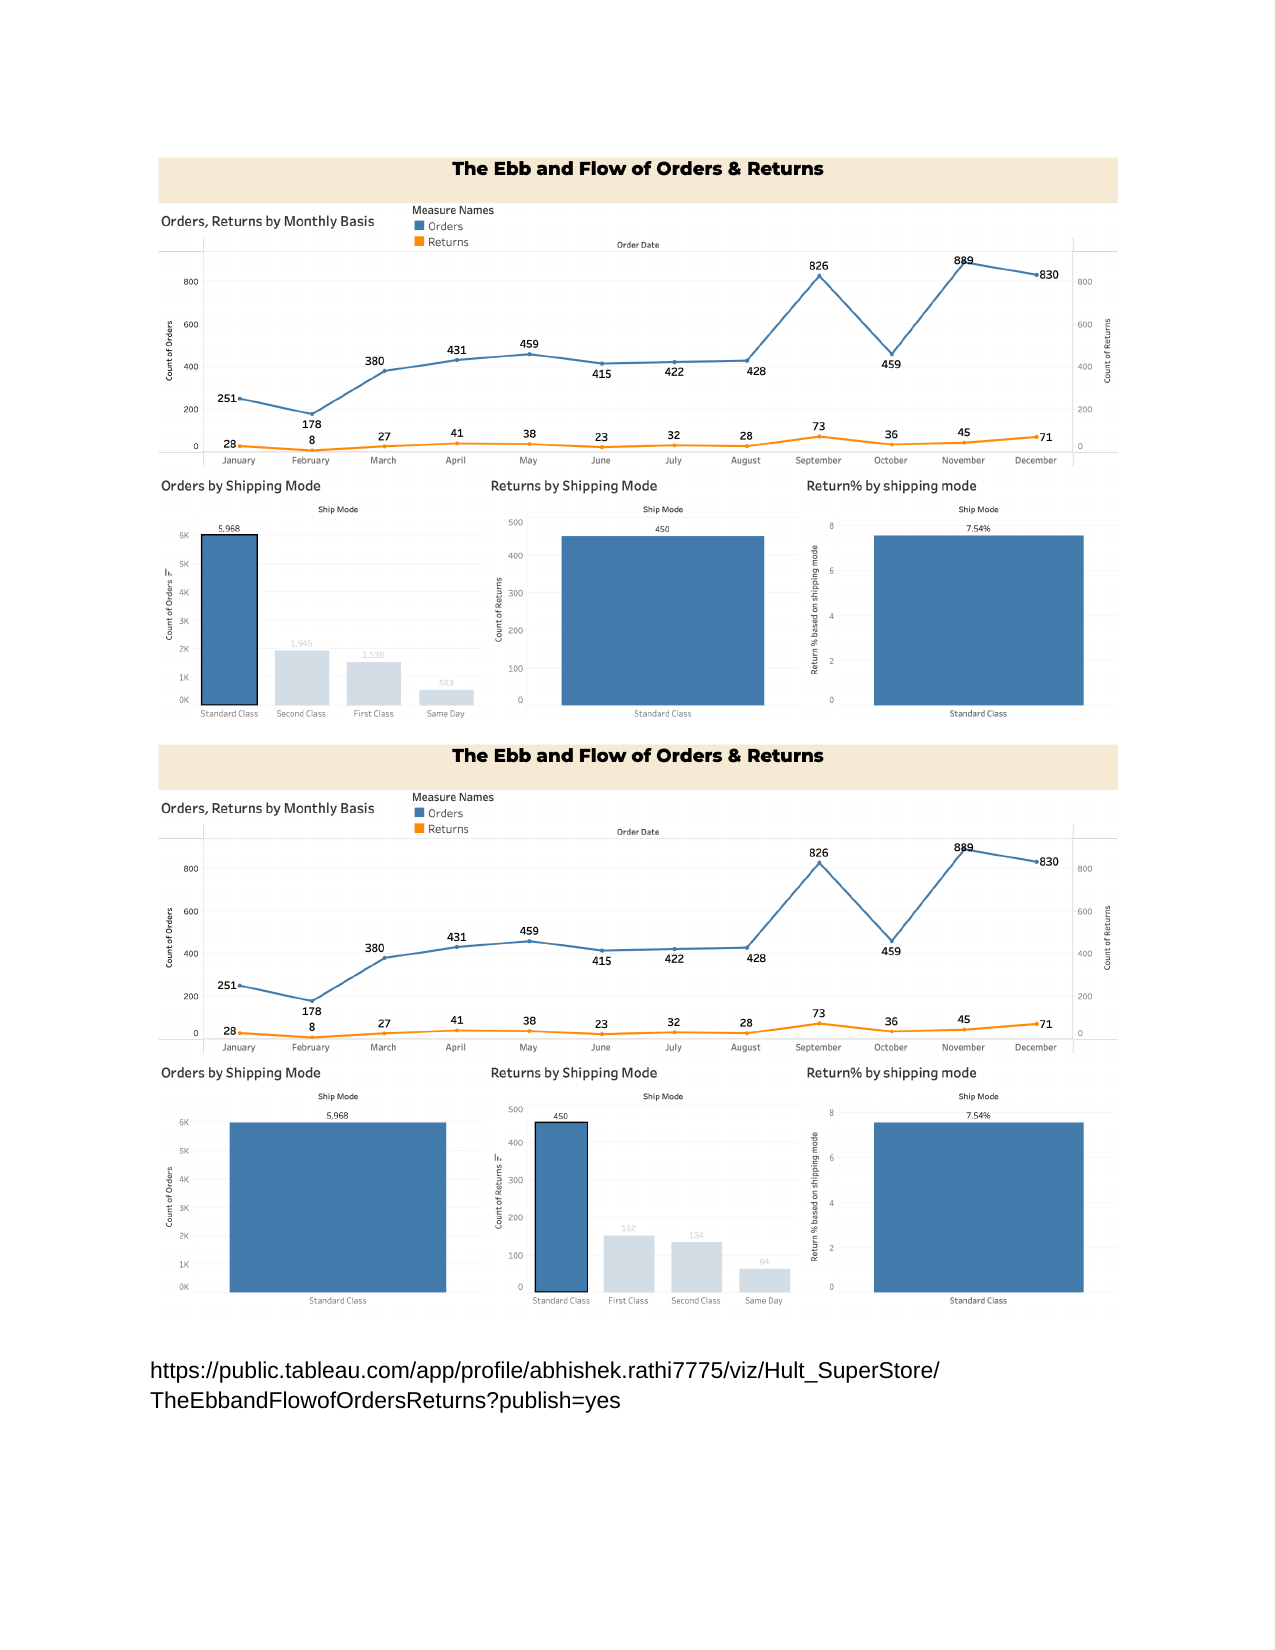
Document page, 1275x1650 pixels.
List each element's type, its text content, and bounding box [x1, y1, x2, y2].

picture [150, 736, 1125, 1324]
picture [150, 150, 1125, 733]
text https://public.tableau.com/app/profile/abhishek.rathi7775/viz/Hult_SuperStore/TheEbbandFlowofOrdersReturns?publish=yes [150, 1357, 1125, 1414]
